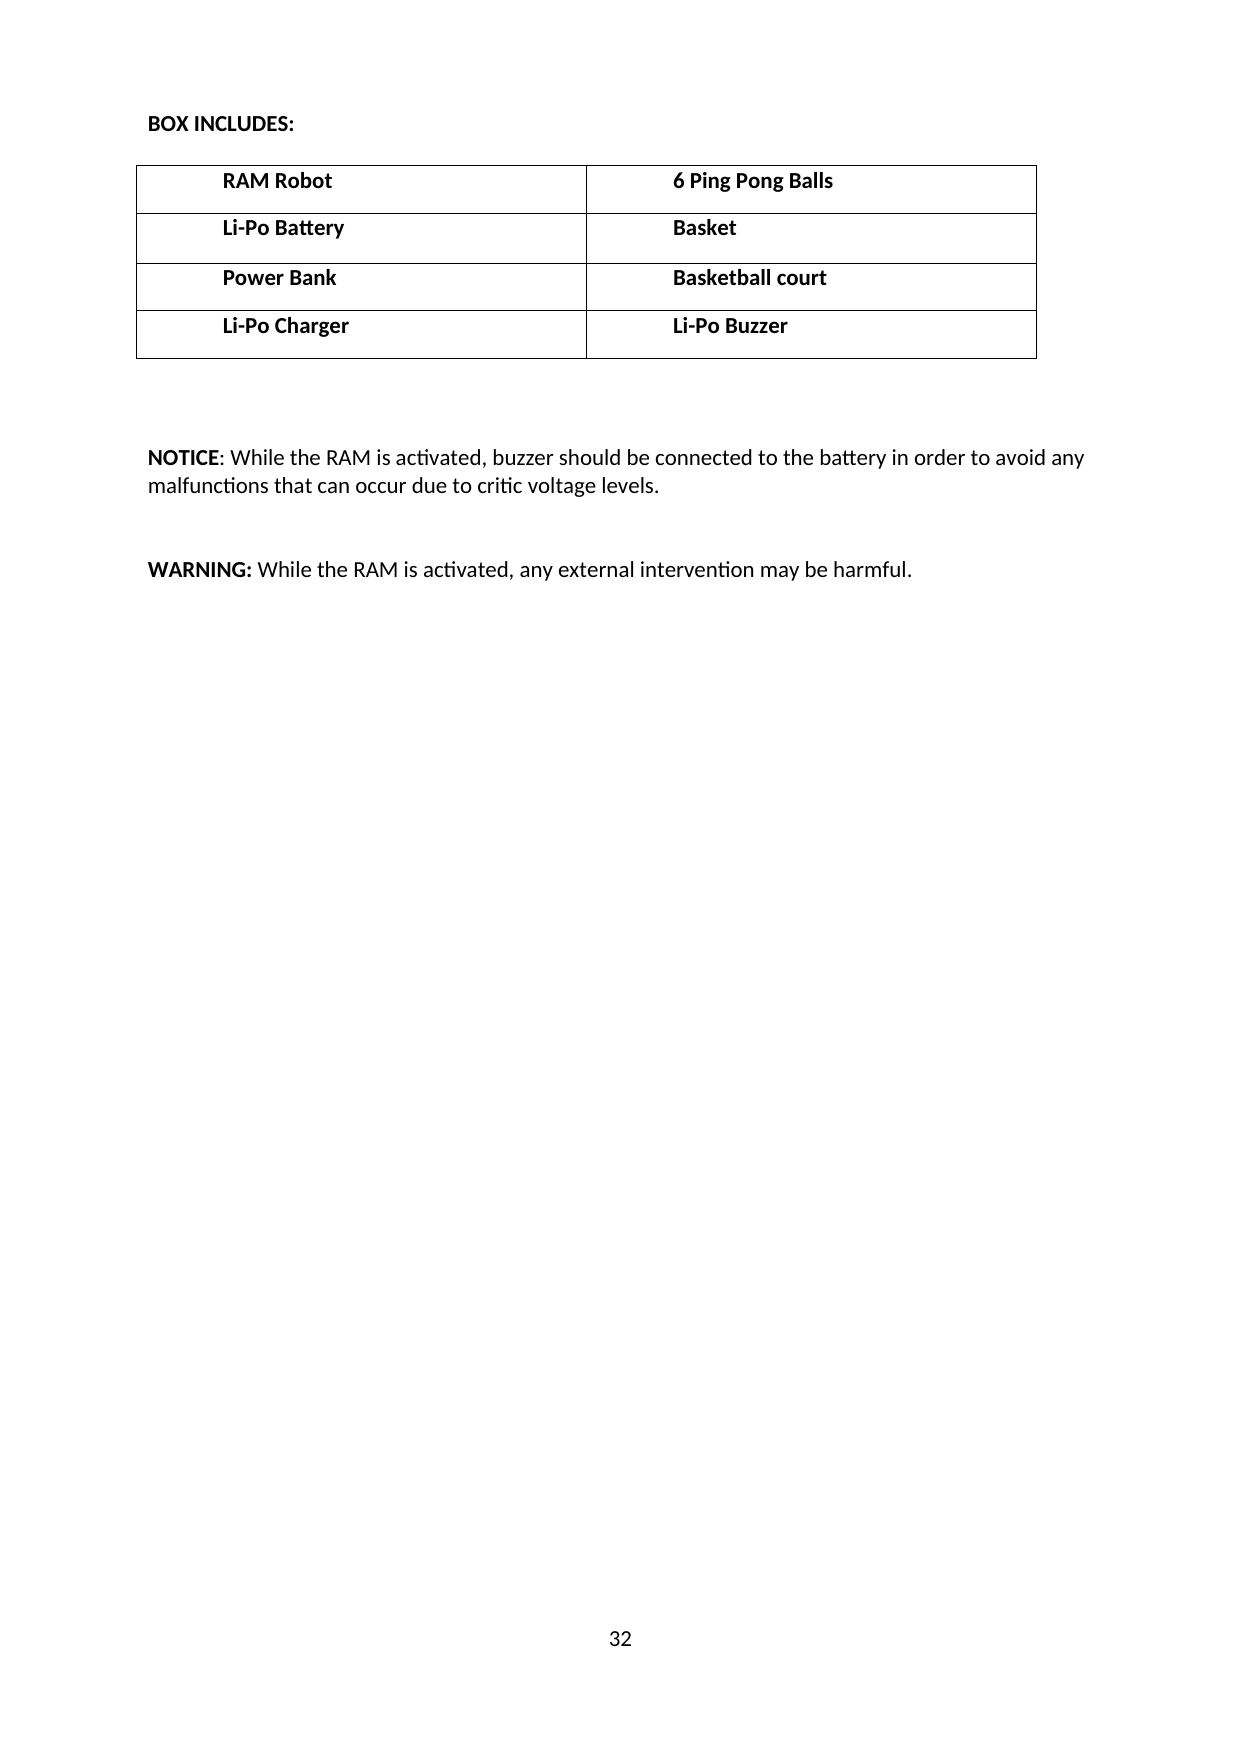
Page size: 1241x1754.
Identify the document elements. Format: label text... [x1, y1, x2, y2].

text WARNING: While the RAM is activated, any external intervention may be harmful. [148, 555, 1093, 583]
text BOX INCLUDES: [148, 109, 1093, 137]
table_cell Power Bank [137, 264, 586, 310]
table_header RAM Robot [137, 166, 586, 212]
table_header 6 Ping Pong Balls [587, 166, 1036, 212]
table_cell Li-Po Battery [137, 214, 586, 262]
table_cell Li-Po Charger [137, 311, 586, 358]
table_cell Basket [587, 214, 1036, 262]
table_cell Basketball court [587, 264, 1036, 310]
table_cell Li-Po Buzzer [587, 311, 1036, 358]
text NOTICE: While the RAM is activated, buzzer should be connected to the battery in order to avoid any malfunctions that can occur due to critic voltage levels. [148, 443, 1093, 499]
